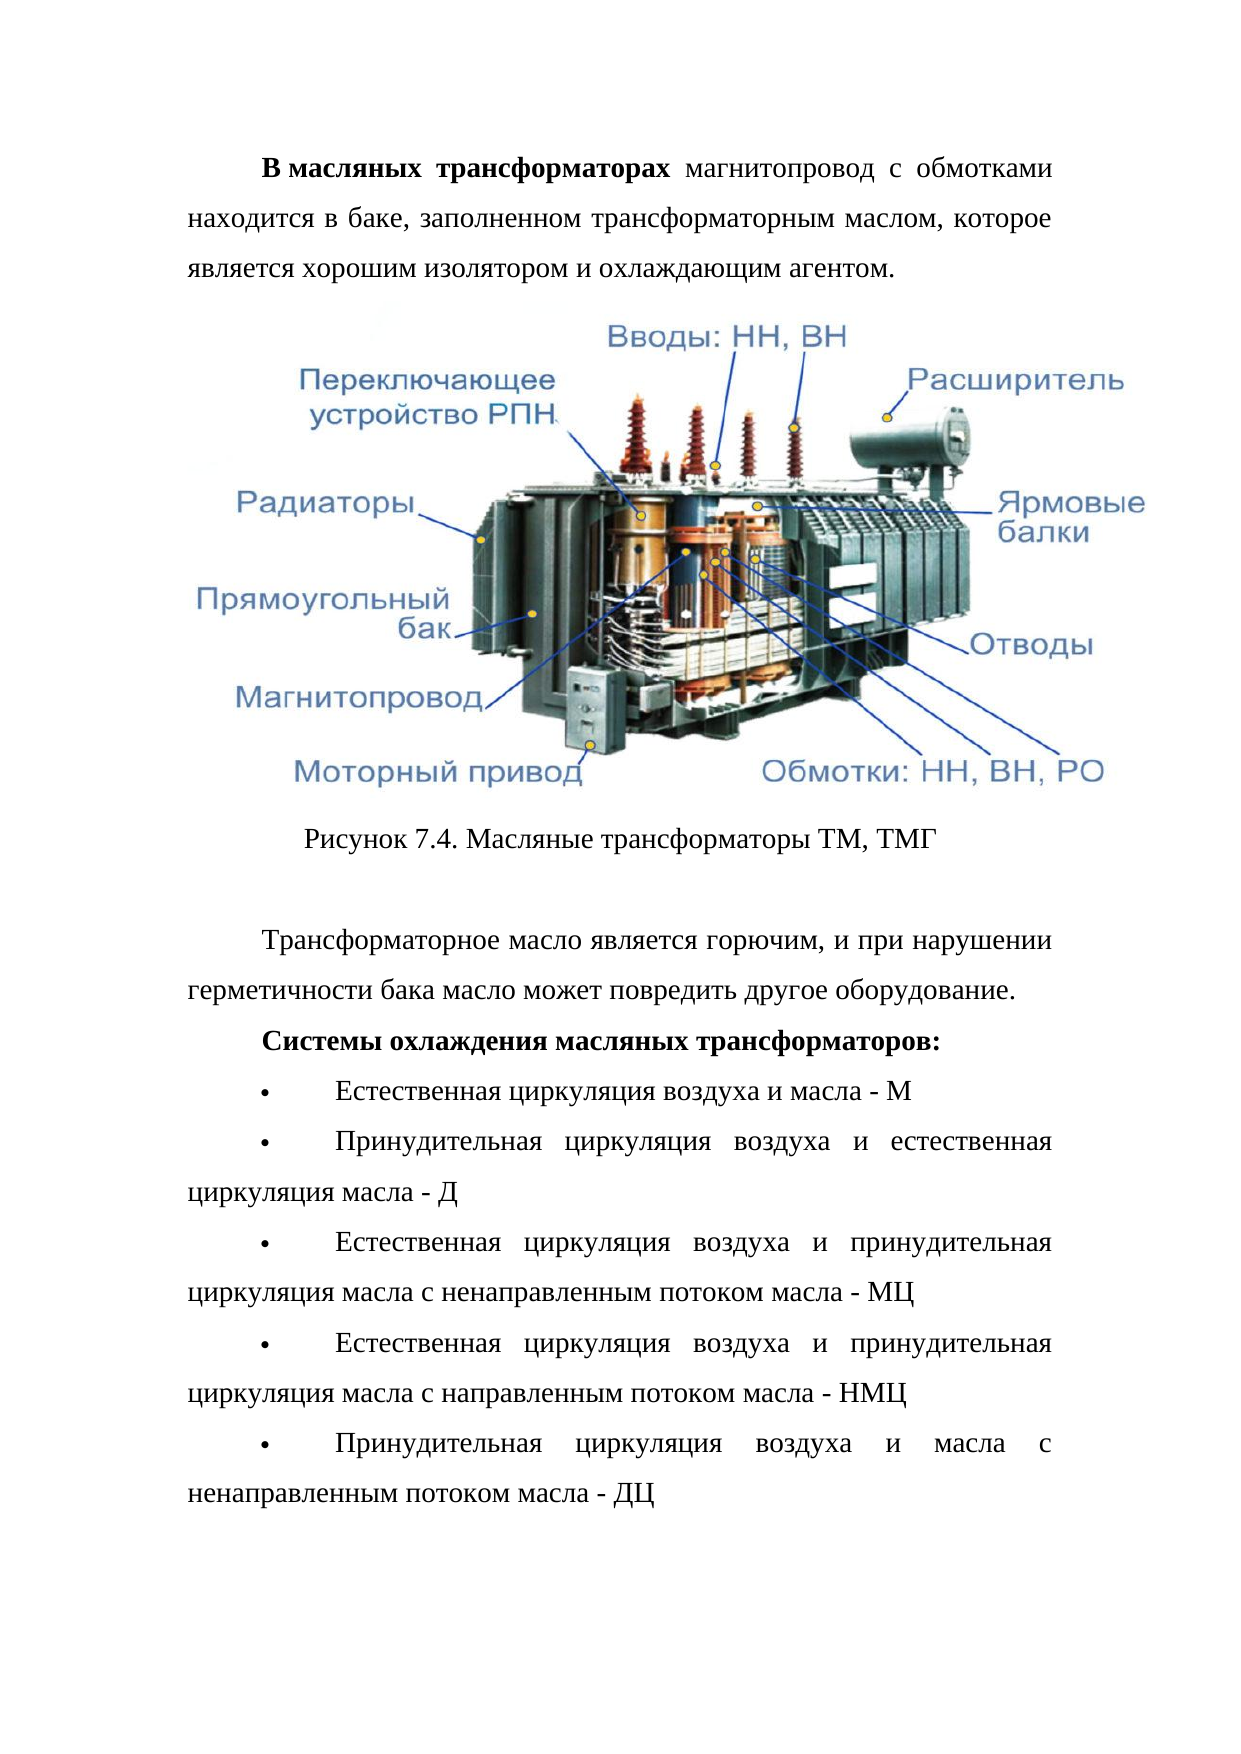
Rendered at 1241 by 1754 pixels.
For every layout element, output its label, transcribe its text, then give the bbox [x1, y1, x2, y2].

list Принудительная циркуляция воздуха и масла с ненаправленным потоком масла - ДЦ [187, 1425, 1053, 1509]
text Трансформаторное масло является горючим, и при нарушении герметичности бака масло может повредить другое оборудование. [187, 922, 1053, 1006]
text В масляных трансформаторах магнитопровод с обмотками находится в баке, заполненном трансформаторным маслом, которое является хорошим изолятором и охлаждающим агентом. [187, 150, 1053, 284]
list Естественная циркуляция воздуха и принудительная циркуляция масла с ненаправленным потоком масла - МЦ [187, 1224, 1053, 1308]
text Системы охлаждения масляных трансформаторов: [187, 1023, 1053, 1056]
list Естественная циркуляция воздуха и принудительная циркуляция масла с направленным потоком масла - НМЦ [187, 1325, 1053, 1408]
picture [187, 301, 1162, 808]
text Рисунок 7.4. Масляные трансформаторы ТМ, ТМГ [187, 822, 1053, 855]
list Принудительная циркуляция воздуха и естественная циркуляция масла - Д [187, 1123, 1053, 1207]
list Естественная циркуляция воздуха и масла - М [187, 1073, 1053, 1107]
